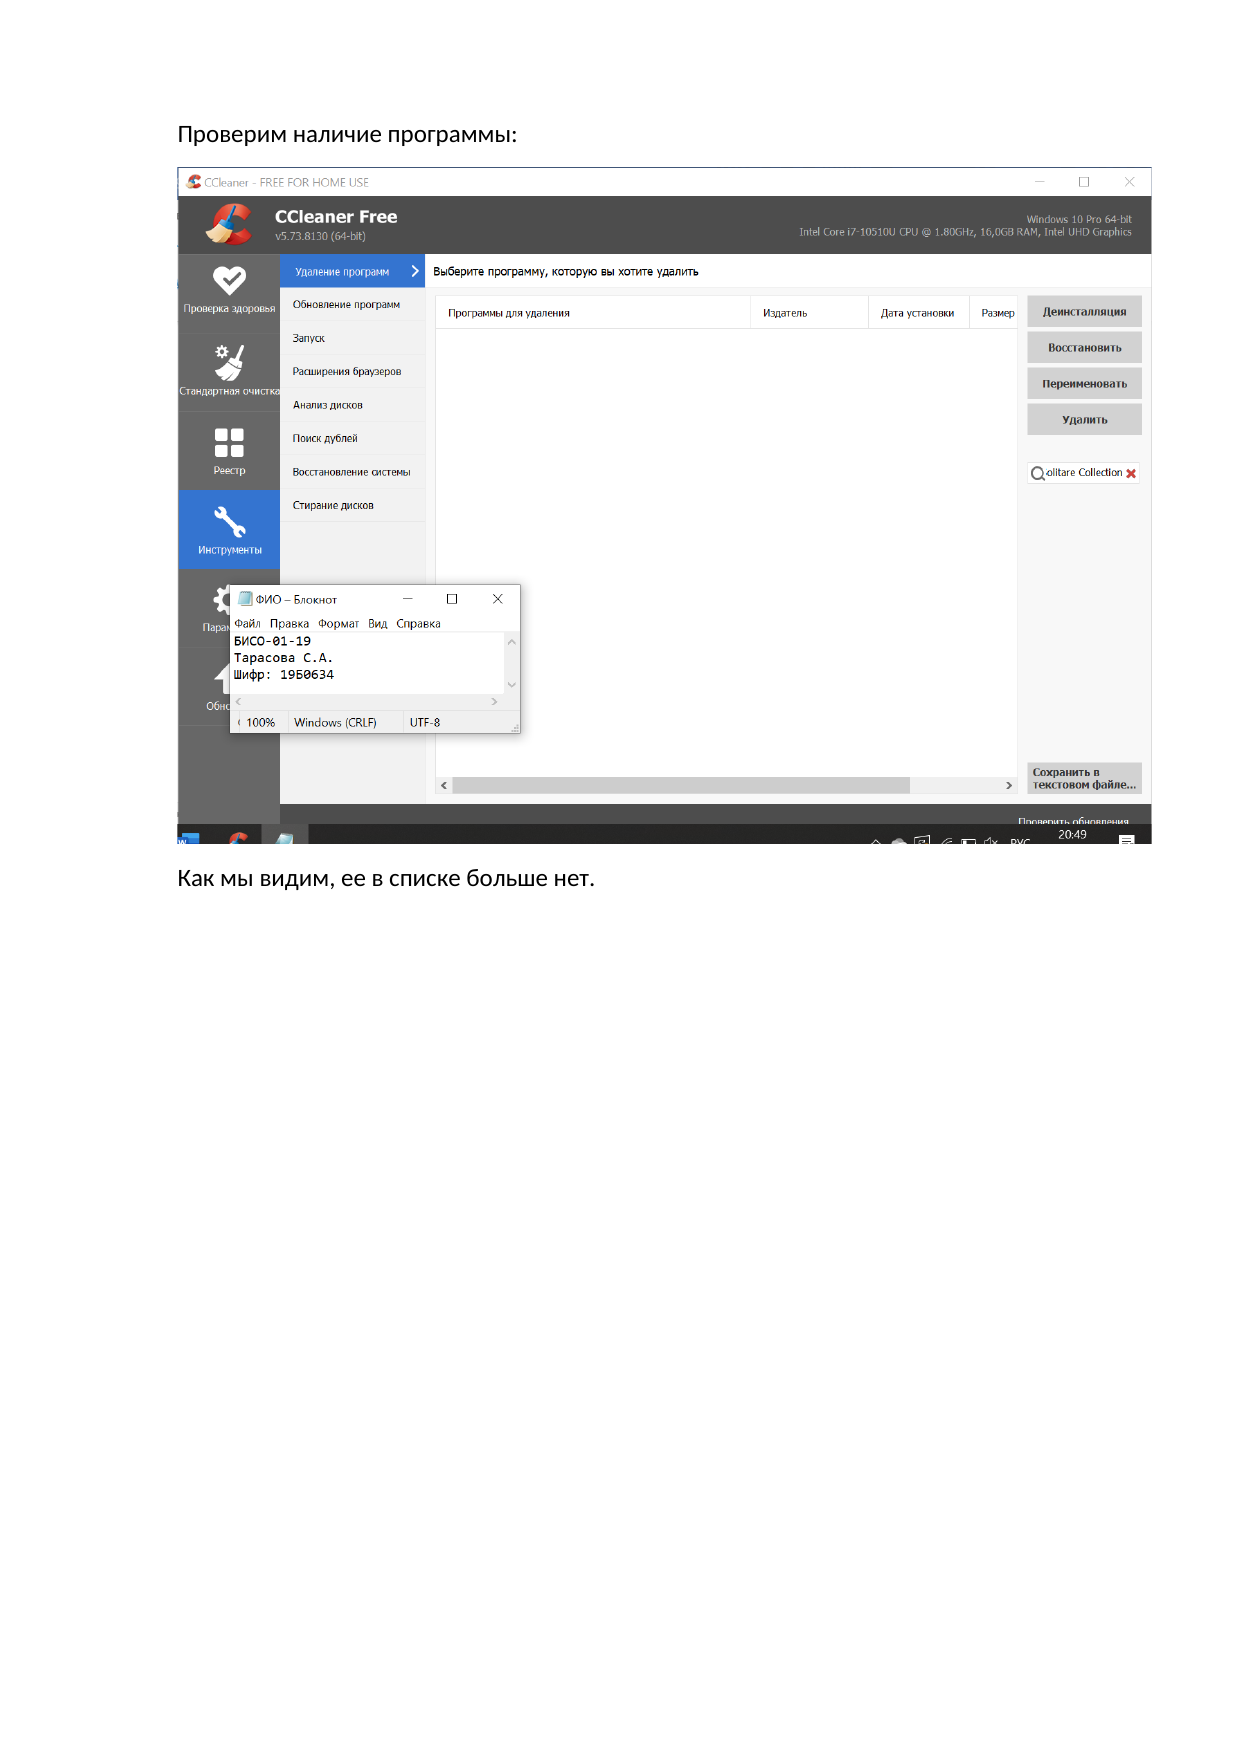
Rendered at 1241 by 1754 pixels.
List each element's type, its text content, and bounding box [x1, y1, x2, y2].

text Проверим наличие программы: [177, 118, 1152, 149]
text Как мы видим, ее в списке больше нет. [177, 862, 1152, 893]
picture [177, 167, 1152, 844]
